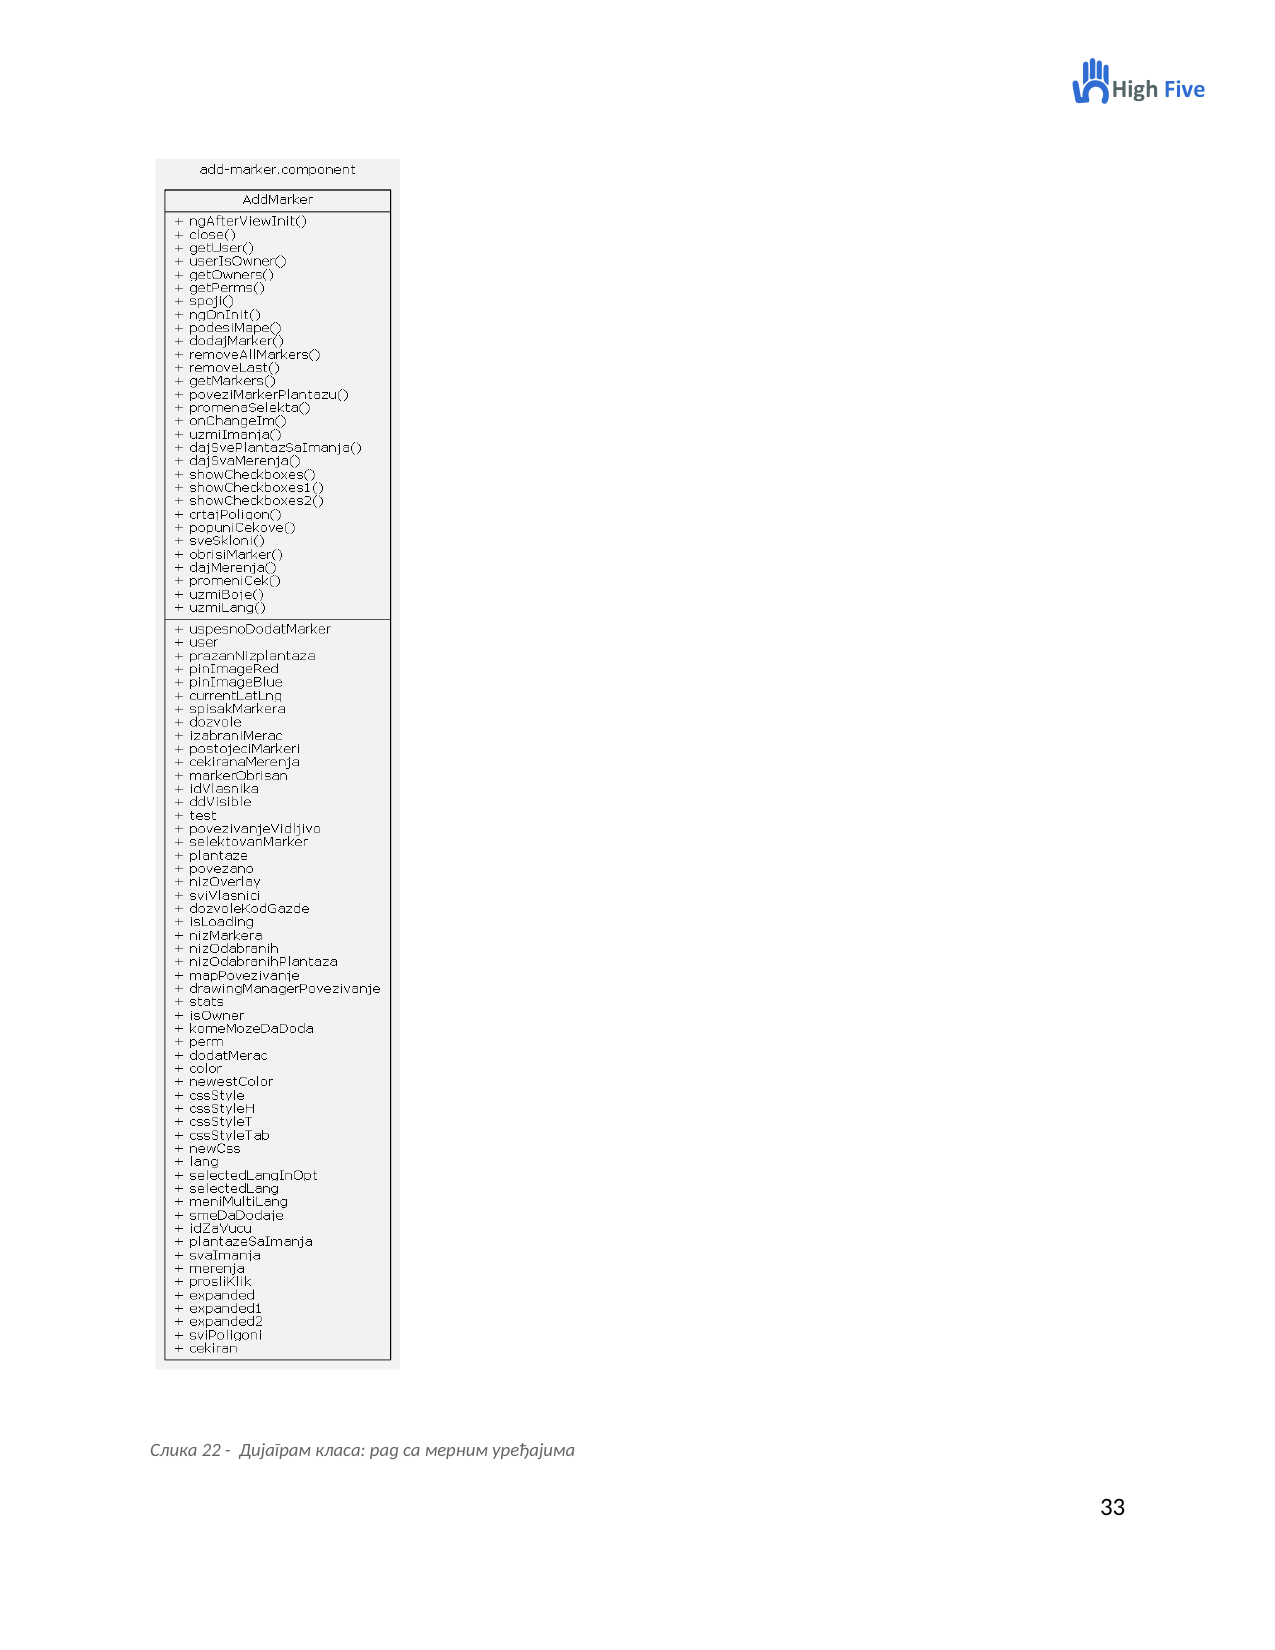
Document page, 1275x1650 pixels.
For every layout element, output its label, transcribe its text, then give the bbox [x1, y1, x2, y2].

text Слика 22 - Дијаграм класа: рад са мерним уређајима [150, 1438, 1125, 1461]
picture [150, 150, 406, 1386]
picture [1069, 53, 1223, 110]
